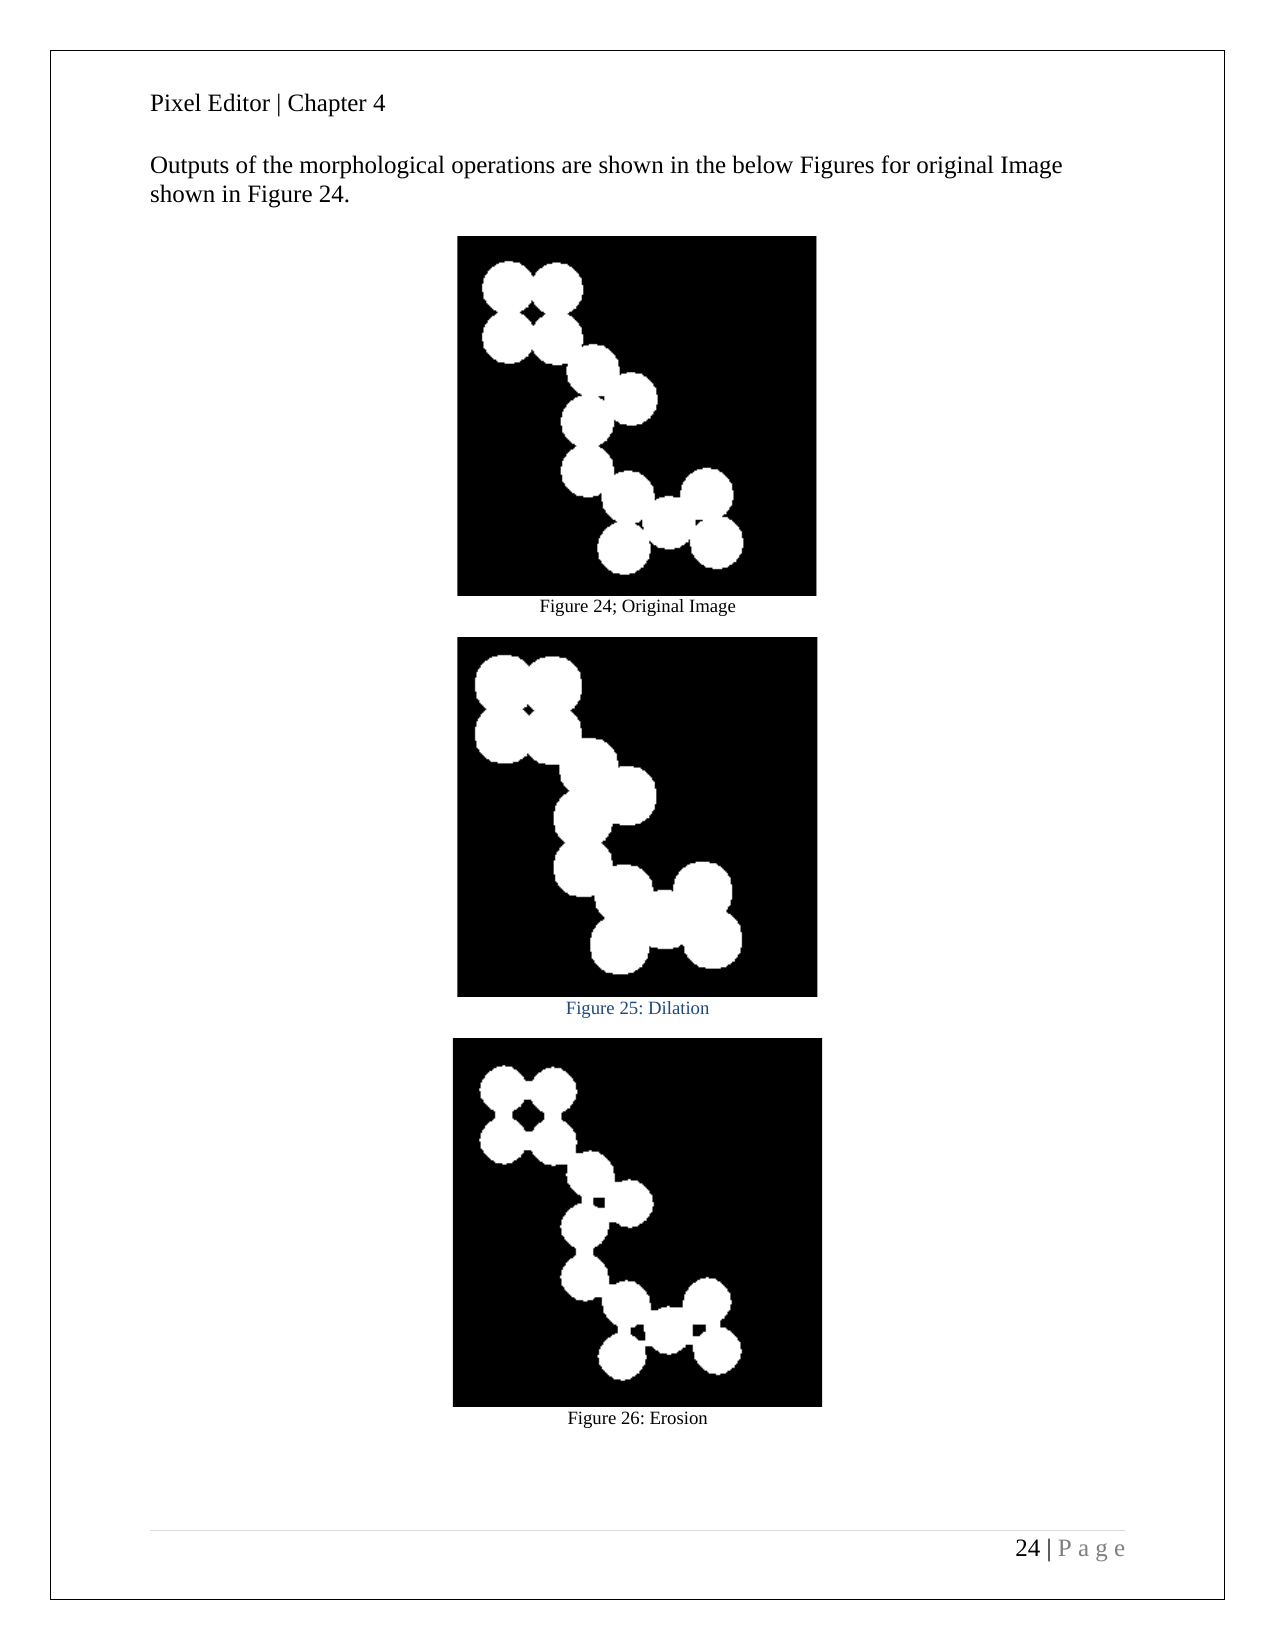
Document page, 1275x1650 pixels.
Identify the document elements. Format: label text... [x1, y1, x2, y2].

text Figure 24; Original Image [150, 595, 1125, 617]
picture [457, 236, 818, 596]
text Outputs of the morphological operations are shown in the below Figures for original Image shown in Figure 24. [150, 150, 1125, 208]
picture [457, 637, 818, 997]
text Figure 26: Erosion [150, 1407, 1125, 1428]
picture [452, 1038, 823, 1407]
text Figure 25: Dilation [150, 997, 1125, 1018]
